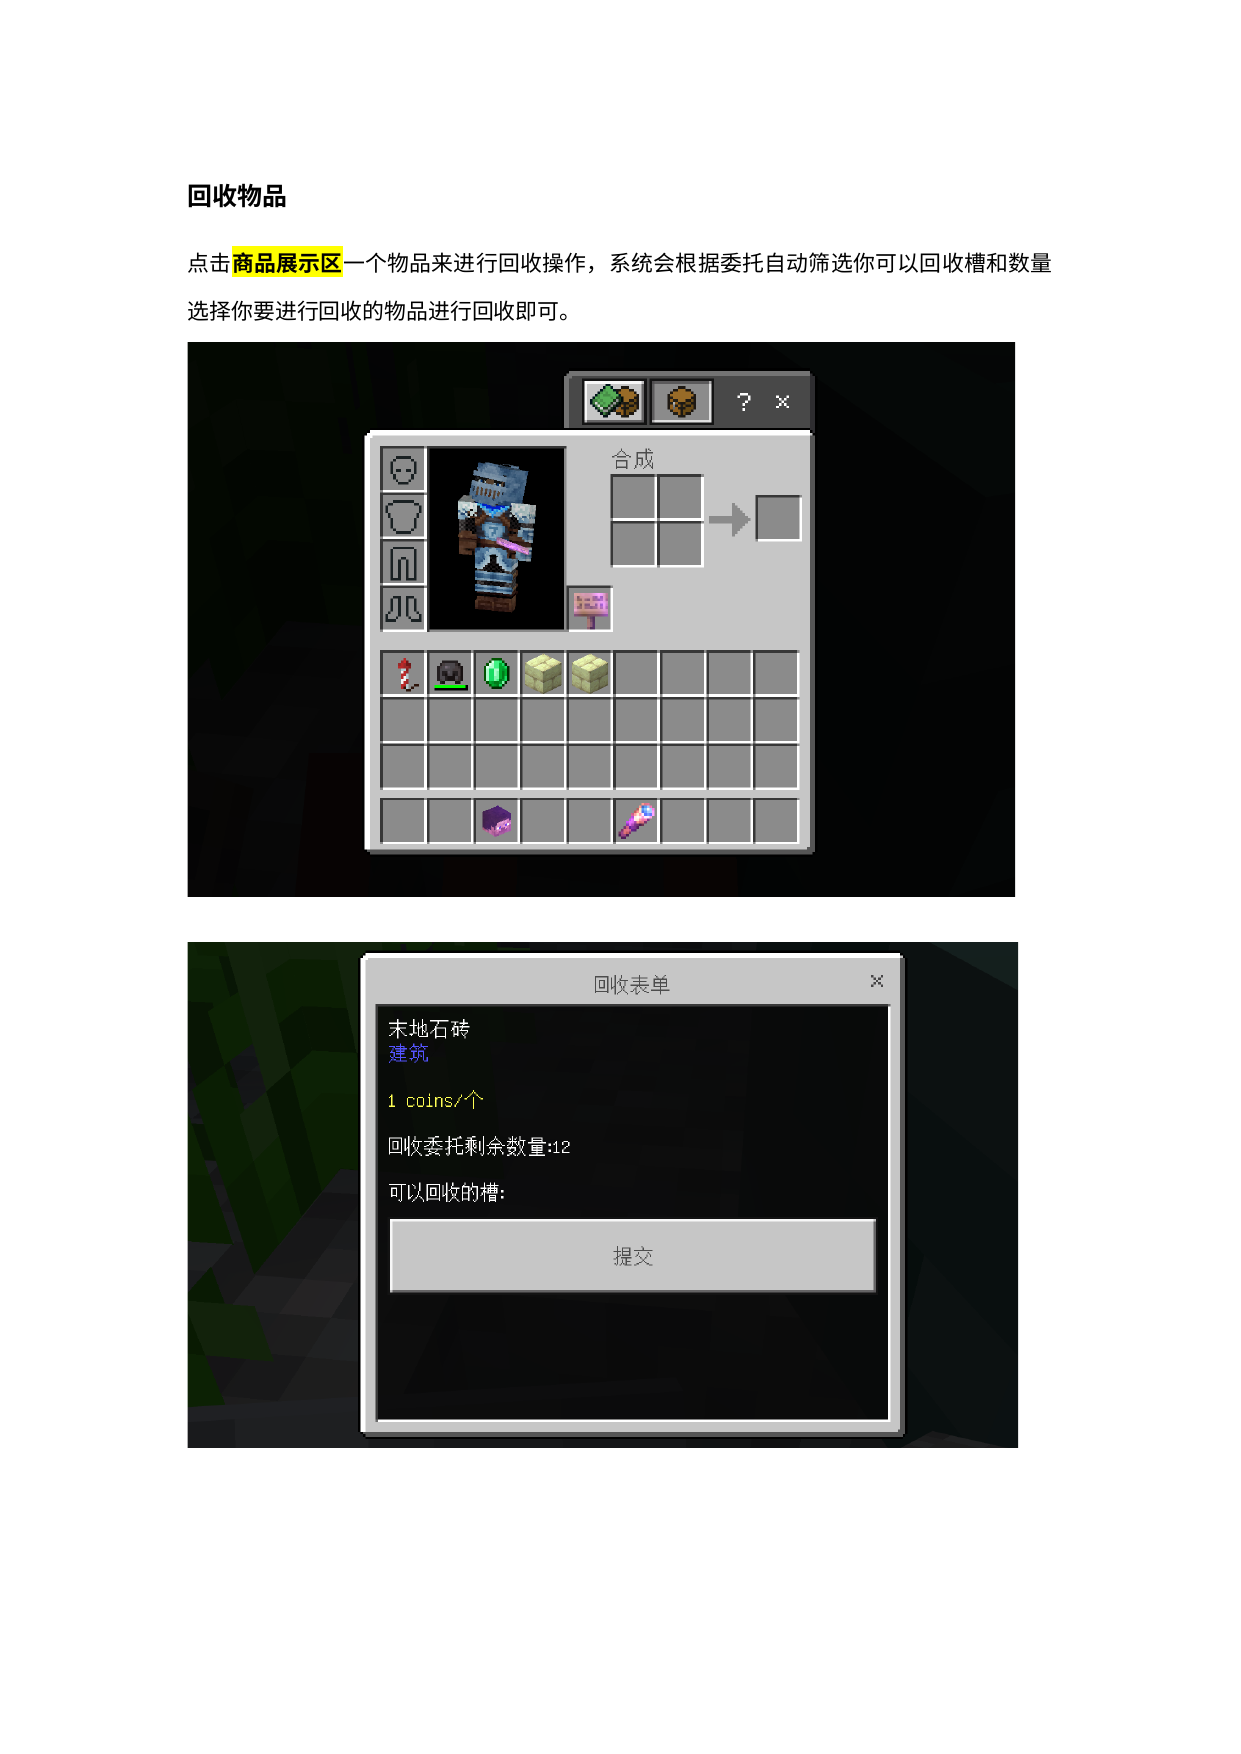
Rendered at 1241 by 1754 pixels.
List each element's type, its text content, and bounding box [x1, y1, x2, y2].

picture [187, 942, 1019, 1448]
picture [187, 342, 1016, 897]
subtitle 回收物品 [187, 162, 1053, 227]
text 点击商品展示区一个物品来进行回收操作，系统会根据委托自动筛选你可以回收槽和数量，选择你要进行回收的物品进行回收即可。 [187, 245, 1053, 326]
